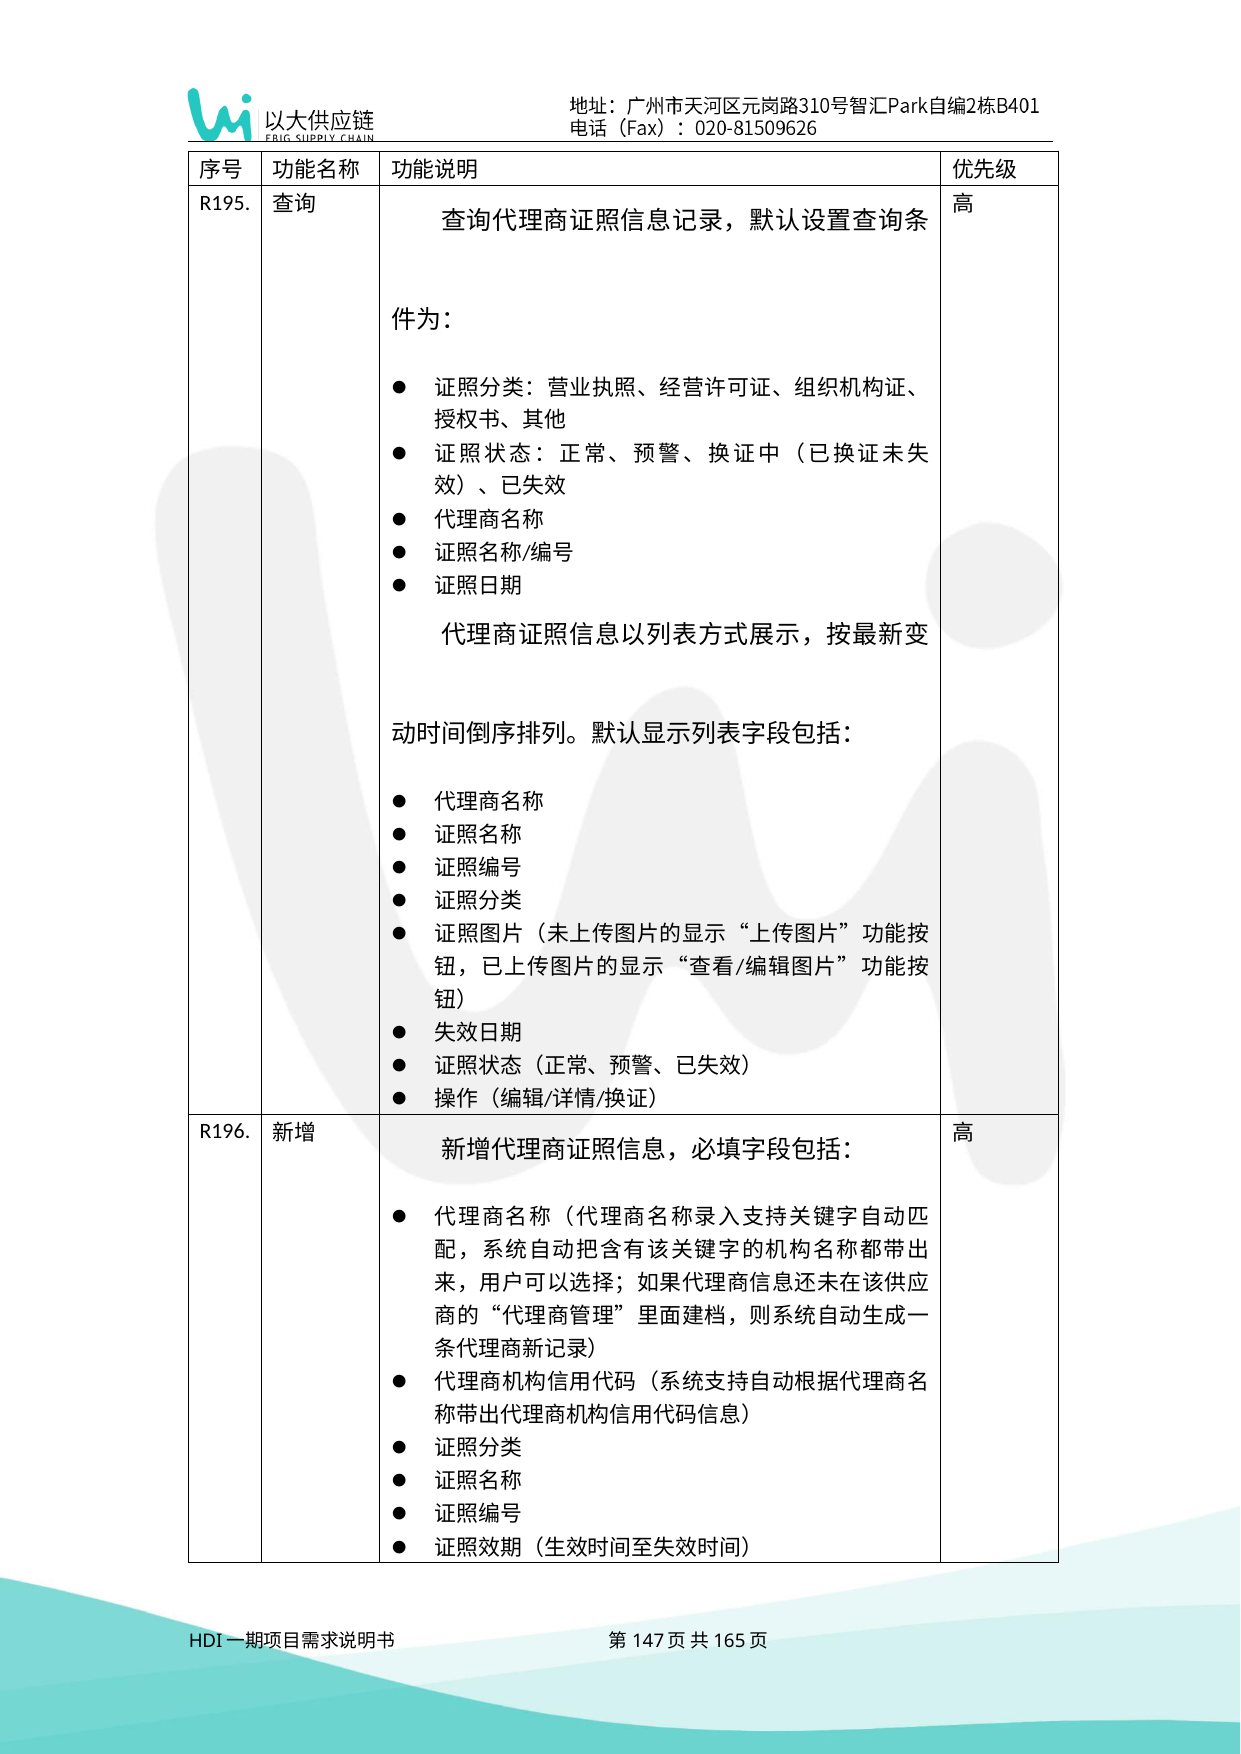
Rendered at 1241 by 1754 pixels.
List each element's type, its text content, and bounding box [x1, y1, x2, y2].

table_cell 查询代理商证照信息记录，默认设置查询条件为： 证照分类：营业执照、经营许可证、组织机构证、授权书、其他 证照状态：正常、预警、换证中（已换证未失效）、已失效 代理商名称 证照名称/编号 证照日期 代理商证照信息以列表方式展示，按最新变动时间倒序排列。默认显示列表字段包括： 代理商名称 证照名称 证照编号 证照分类 证照图片（未上传图片的显示“上传图片”功能按钮，已上传图片的显示“查看/编辑图片”功能按钮） 失效日期 证照状态（正常、预警、已失效） 操作（编辑/详情/换证） [380, 186, 940, 1113]
table_header 功能名称 [262, 152, 379, 184]
table_cell [189, 186, 261, 1113]
table_header 优先级 [941, 152, 1058, 184]
picture [0, 0, 1241, 1754]
table_cell 高 [941, 186, 1058, 1113]
table_header 功能说明 [380, 152, 940, 184]
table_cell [380, 1115, 940, 1562]
table_cell 高 [941, 1115, 1058, 1562]
table_cell 新增 [262, 1115, 379, 1562]
table_header 序号 [189, 152, 261, 184]
table_cell 查询 [262, 186, 379, 1113]
table_cell [189, 1115, 261, 1562]
